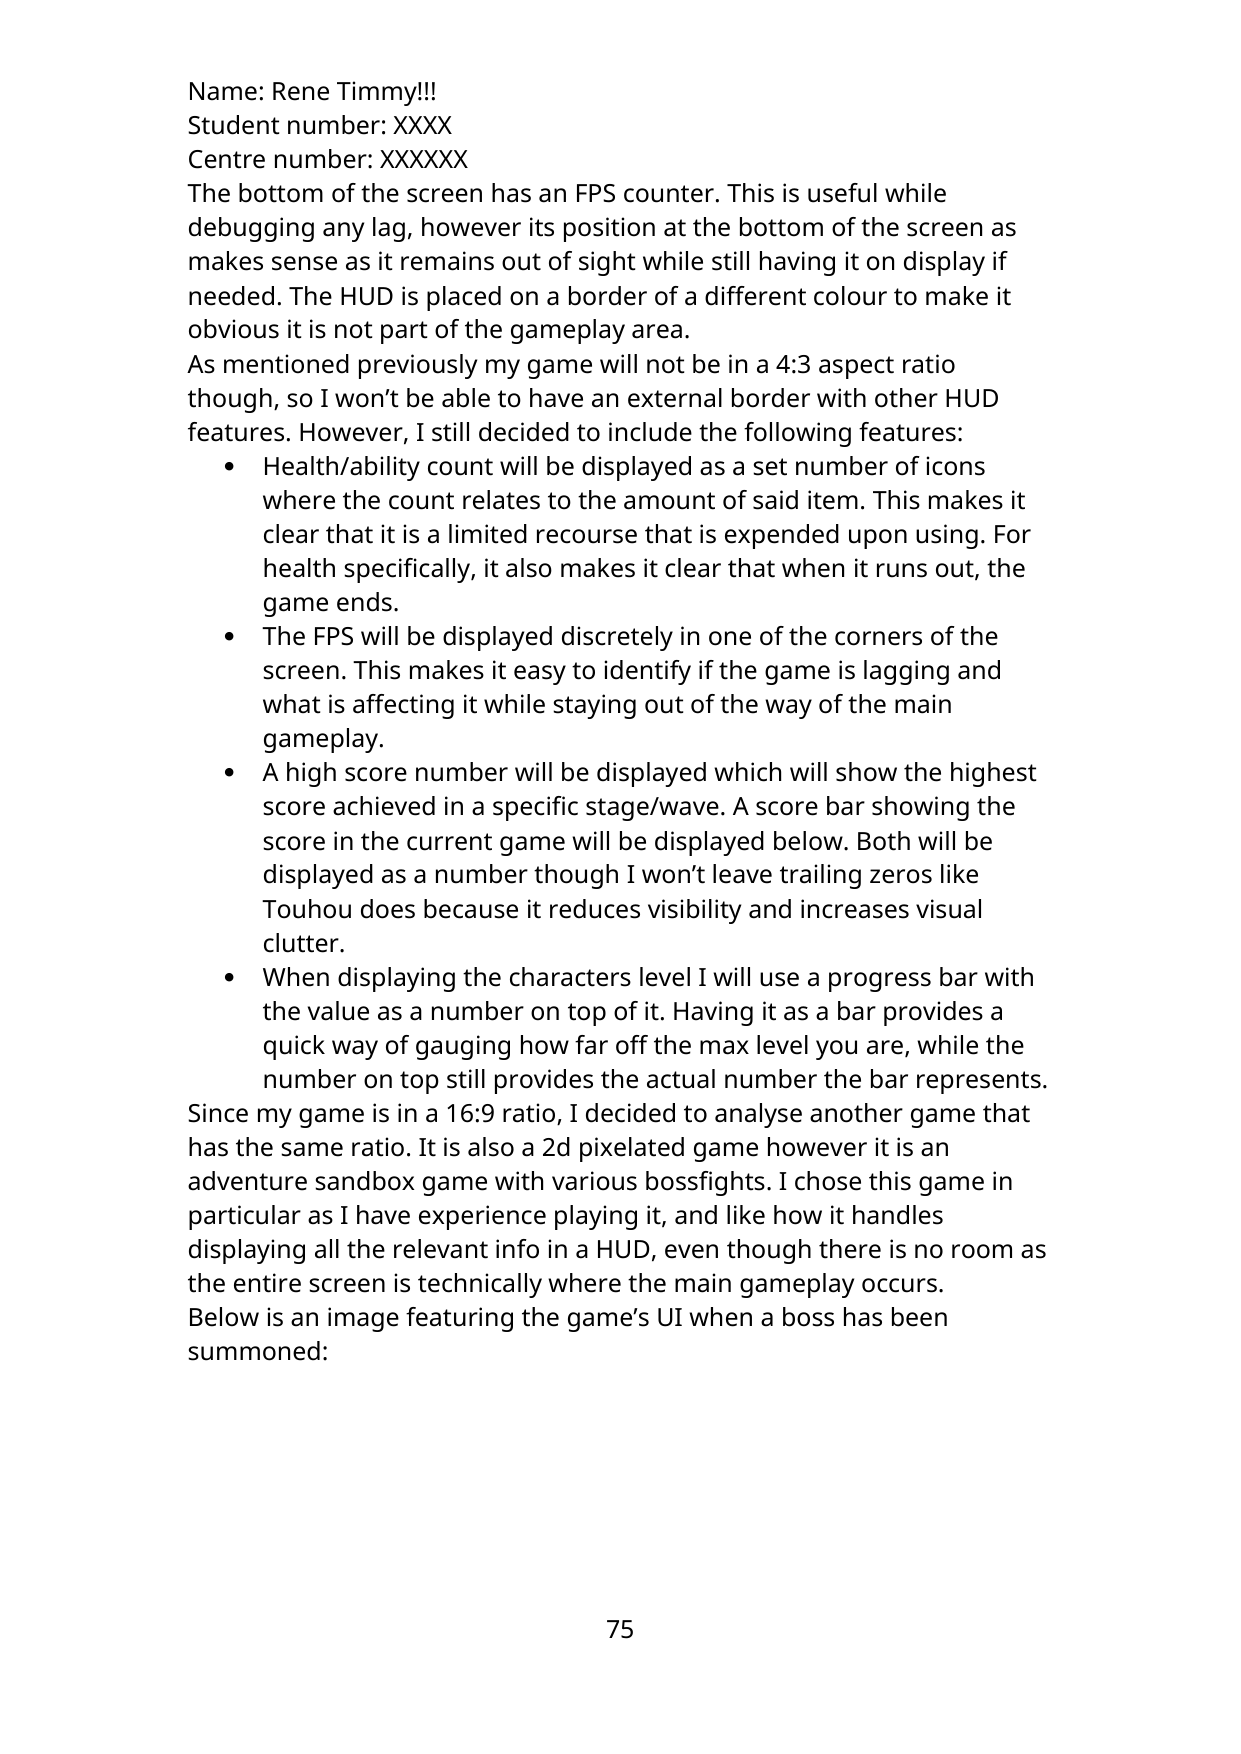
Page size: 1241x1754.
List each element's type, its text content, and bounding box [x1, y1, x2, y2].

list Health/ability count will be displayed as a set number of icons where the count relates to the amount of said item. This makes it clear that it is a limited recourse that is expended upon using. For health specifically, it also makes it clear that when it runs out, the game ends. [225, 448, 1053, 619]
text Since my game is in a 16:9 ratio, I decided to analyse another game that has the same ratio. It is also a 2d pixelated game however it is an adventure sandbox game with various bossfights. I chose this game in particular as I have experience playing it, and like how it handles displaying all the relevant info in a HUD, even though there is no room as the entire screen is technically where the main gameplay occurs. [187, 1096, 1053, 1300]
list When displaying the characters level I will use a progress bar with the value as a number on top of it. Having it as a bar provides a quick way of gauging how far off the max level you are, while the number on top still provides the actual number the bar represents. [225, 959, 1053, 1096]
list A high score number will be displayed which will show the highest score achieved in a specific stage/wave. A score bar showing the score in the current game will be displayed below. Both will be displayed as a number though I won’t leave trailing zeros like Touhou does because it reduces visibility and increases visual clutter. [225, 755, 1053, 959]
text As mentioned previously my game will not be in a 4:3 aspect ratio though, so I won’t be able to have an external border with other HUD features. However, I still decided to include the following features: [187, 346, 1053, 448]
list The FPS will be displayed discretely in one of the corners of the screen. This makes it easy to identify if the game is lagging and what is affecting it while staying out of the way of the main gameplay. [225, 619, 1053, 755]
text Below is an image featuring the game’s UI when a boss has been summoned: [187, 1300, 1053, 1368]
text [187, 176, 1053, 346]
